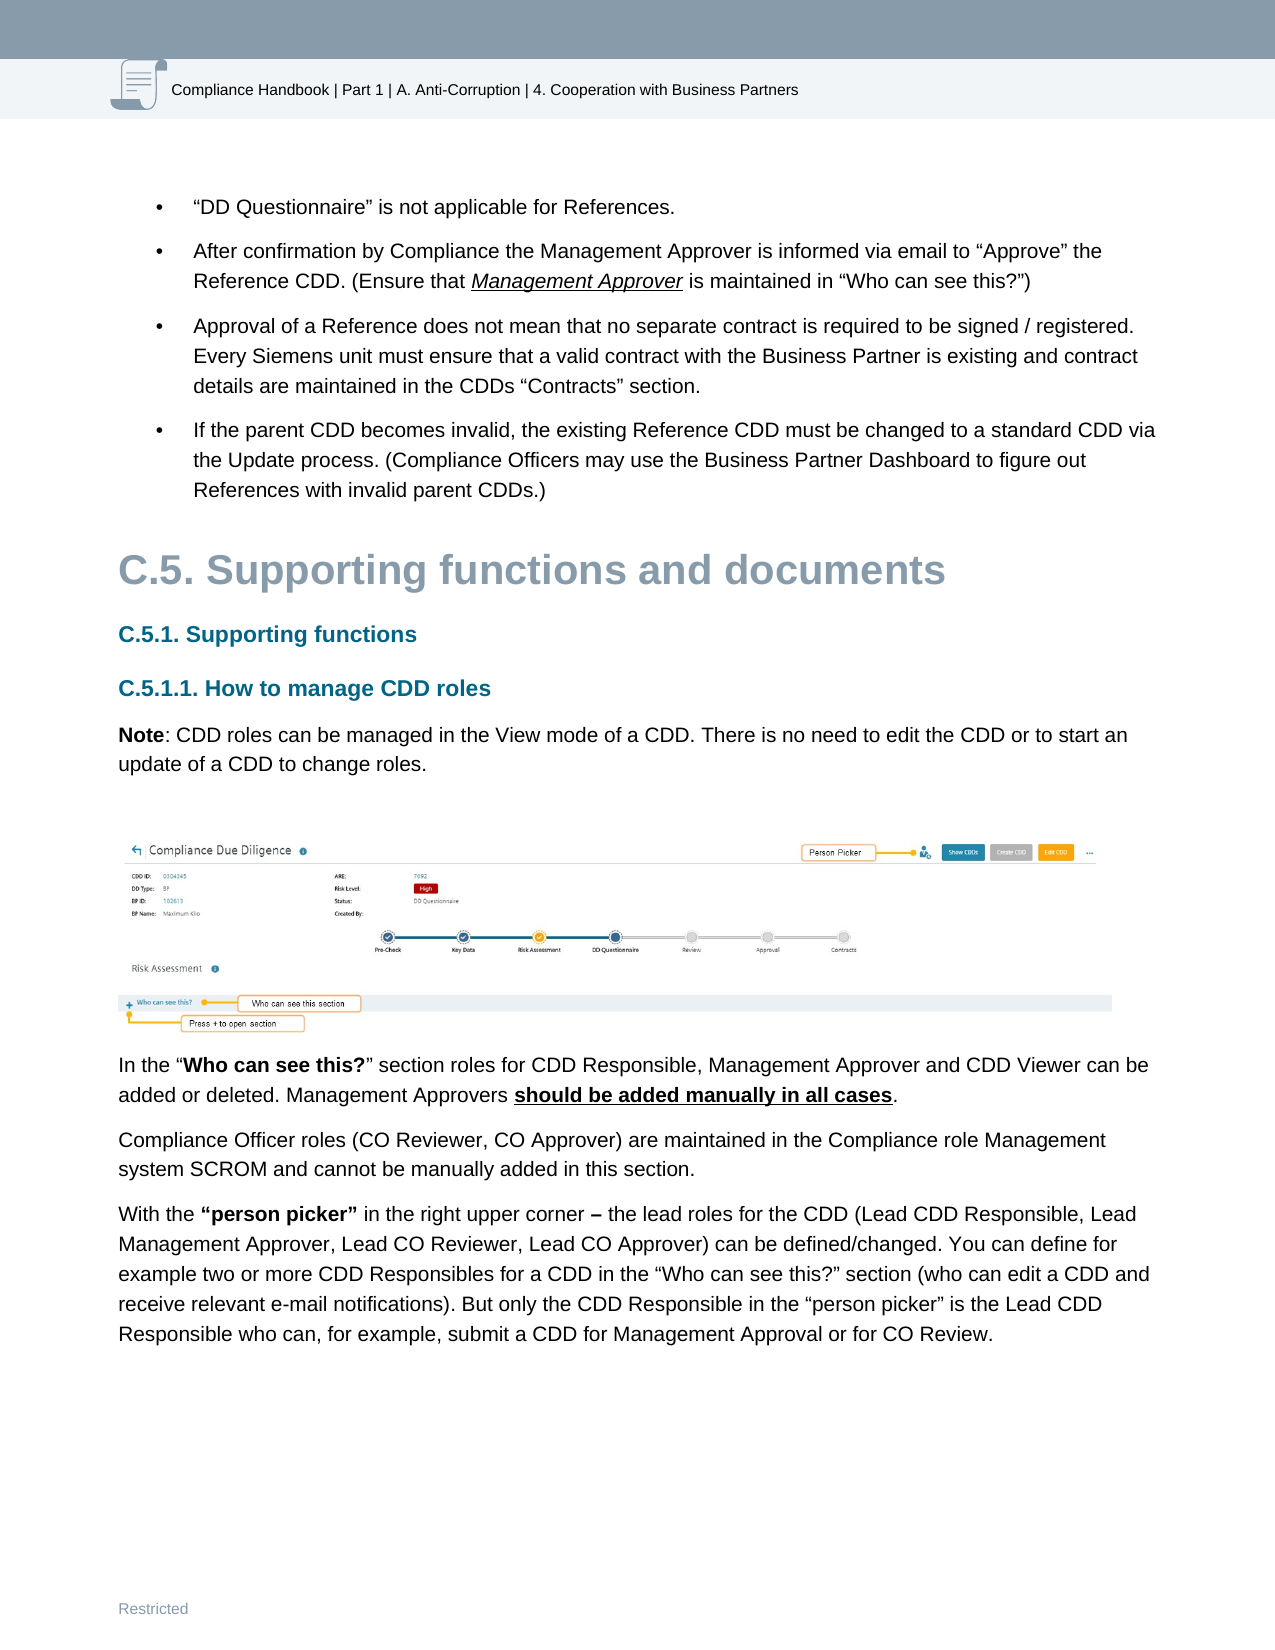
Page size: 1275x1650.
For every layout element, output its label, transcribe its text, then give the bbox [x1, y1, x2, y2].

list Approval of a Reference does not mean that no separate contract is required to be signed / registered. Every Siemens unit must ensure that a valid contract with the Business Partner is existing and contract details are maintained in the CDDs “Contracts” section. [156, 314, 1169, 397]
text Compliance Officer roles (CO Reviewer, CO Approver) are maintained in the Compliance role Management system SCROM and cannot be manually added in this section. [118, 1127, 1169, 1181]
text In the “Who can see this?” section roles for CDD Responsible, Management Approver and CDD Viewer can be added or deleted. Management Approvers should be added manually in all cases. [118, 1053, 1169, 1107]
picture [110, 59, 168, 110]
subtitle C.5.1.1. How to manage CDD roles [118, 675, 1169, 701]
list “DD Questionnaire” is not applicable for References. [156, 195, 1169, 219]
text With the “person picker” in the right upper corner – the lead roles for the CDD (Lead CDD Responsible, Lead Management Approver, Lead CO Reviewer, Lead CO Approver) can be defined/changed. You can define for example two or more CDD Responsibles for a CDD in the “Who can see this?” section (who can edit a CDD and receive relevant e-mail notifications). But only the CDD Responsible in the “person picker” is the Lead CDD Responsible who can, for example, submit a CDD for Management Approval or for CO Review. [118, 1202, 1169, 1345]
subtitle C.5.1. Supporting functions [118, 621, 1169, 647]
list After confirmation by Compliance the Management Approver is informed via email to “Approve” the Reference CDD. (Ensure that Management Approver is maintained in “Who can see this?”) [156, 239, 1169, 293]
list If the parent CDD becomes invalid, the existing Reference CDD must be changed to a standard CDD via the Update process. (Compliance Officers may use the Business Partner Dashboard to figure out References with invalid parent CDDs.) [156, 418, 1169, 502]
subtitle C.5. Supporting functions and documents [118, 545, 1169, 593]
picture [118, 841, 1112, 1033]
text Note: CDD roles can be managed in the View mode of a CDD. There is no need to edit the CDD or to start an update of a CDD to change roles. [118, 722, 1169, 776]
